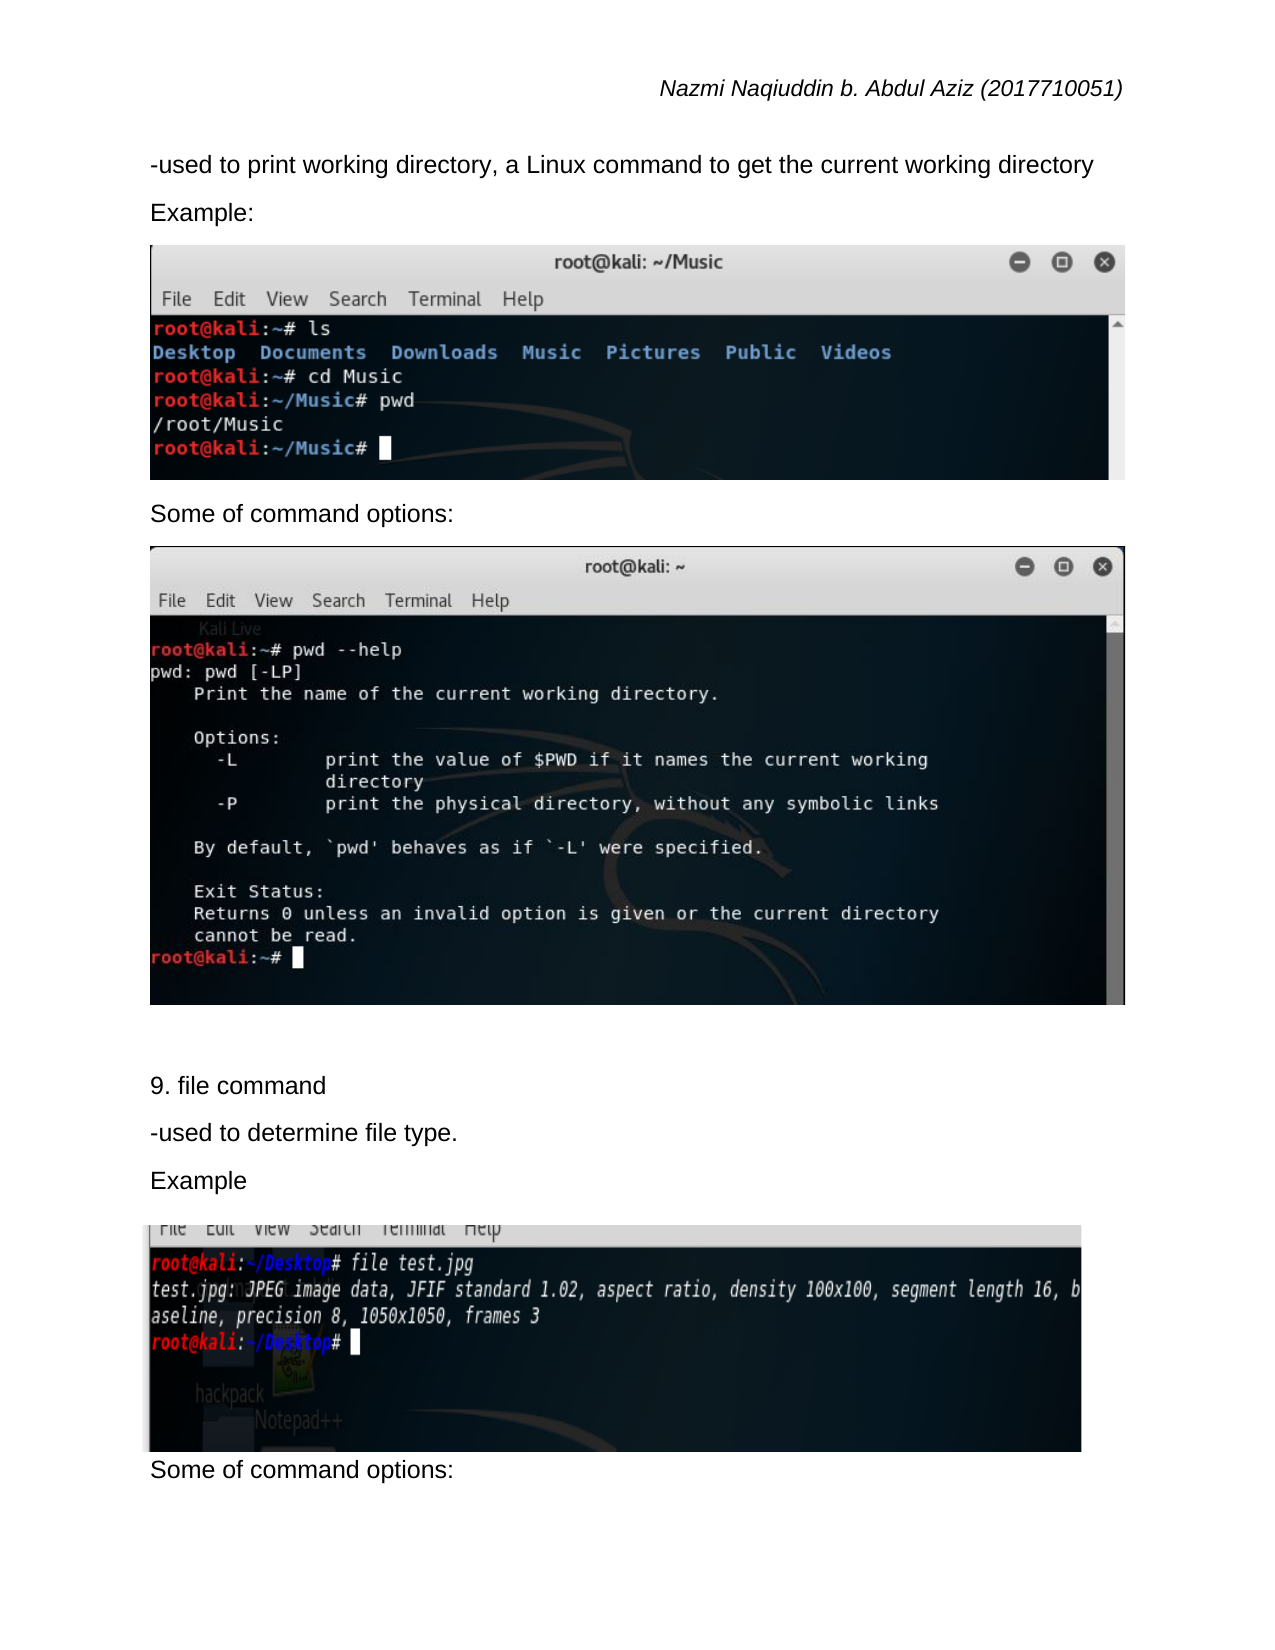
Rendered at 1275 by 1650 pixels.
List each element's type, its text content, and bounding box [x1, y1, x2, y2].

text -used to determine file type. [150, 1118, 1125, 1147]
text Example [150, 1166, 1125, 1195]
text -used to print working directory, a Linux command to get the current working directory [150, 150, 1125, 179]
text Example: [150, 198, 1125, 226]
picture [150, 245, 1125, 480]
text 9. file command [150, 1071, 1125, 1099]
picture [142, 1225, 1082, 1452]
text Some of command options: [150, 499, 1125, 527]
picture [150, 546, 1125, 1005]
